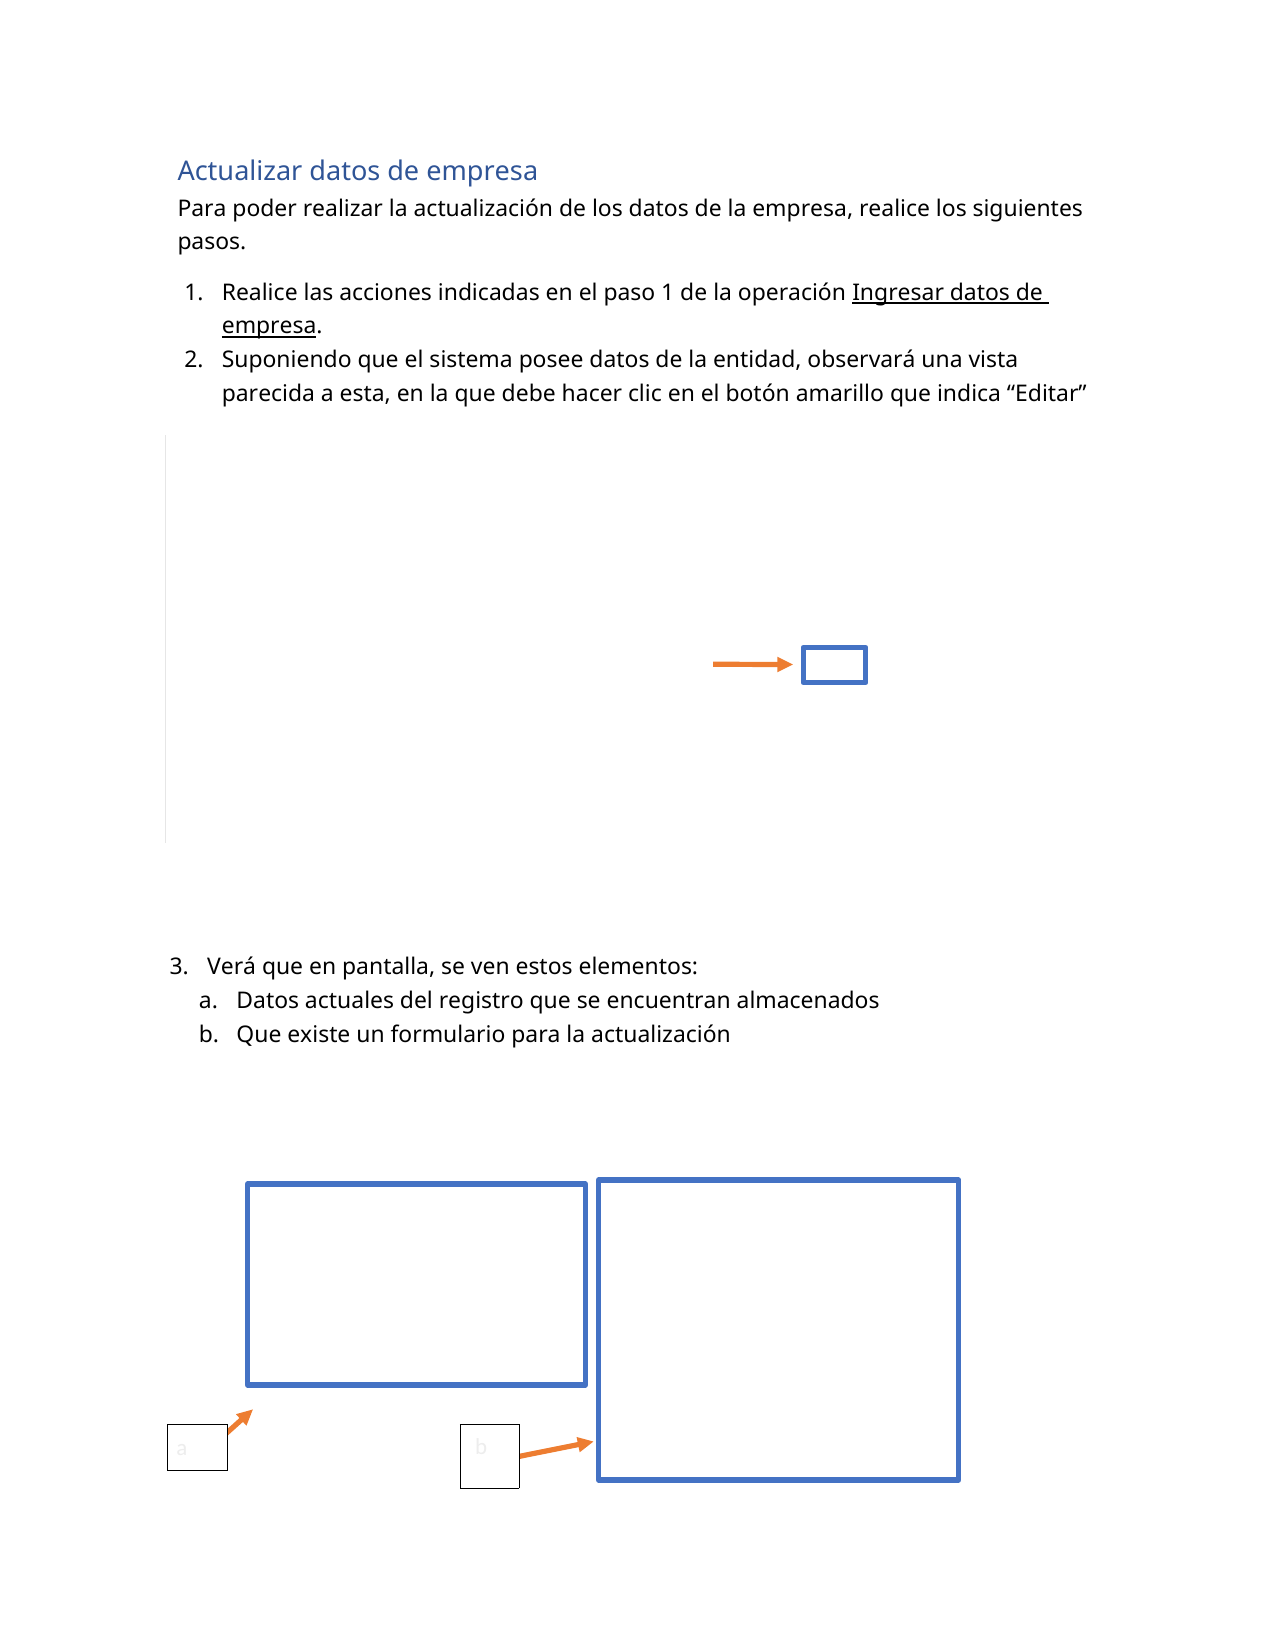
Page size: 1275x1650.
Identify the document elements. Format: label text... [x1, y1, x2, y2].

list Que existe un formulario para la actualización [199, 1018, 1098, 1049]
list Realice las acciones indicadas en el paso 1 de la operación Ingresar datos de empresa. [184, 276, 1098, 341]
list Datos actuales del registro que se encuentran almacenados [199, 984, 1098, 1015]
list Suponiendo que el sistema posee datos de la entidad, observará una vista parecida a esta, en la que debe hacer clic en el botón amarillo que indica “Editar” [184, 343, 1098, 408]
list Verá que en pantalla, se ven estos elementos: [169, 950, 1098, 982]
text Para poder realizar la actualización de los datos de la empresa, realice los siguientes pasos. [177, 192, 1098, 257]
subtitle Actualizar datos de empresa [177, 152, 1098, 189]
